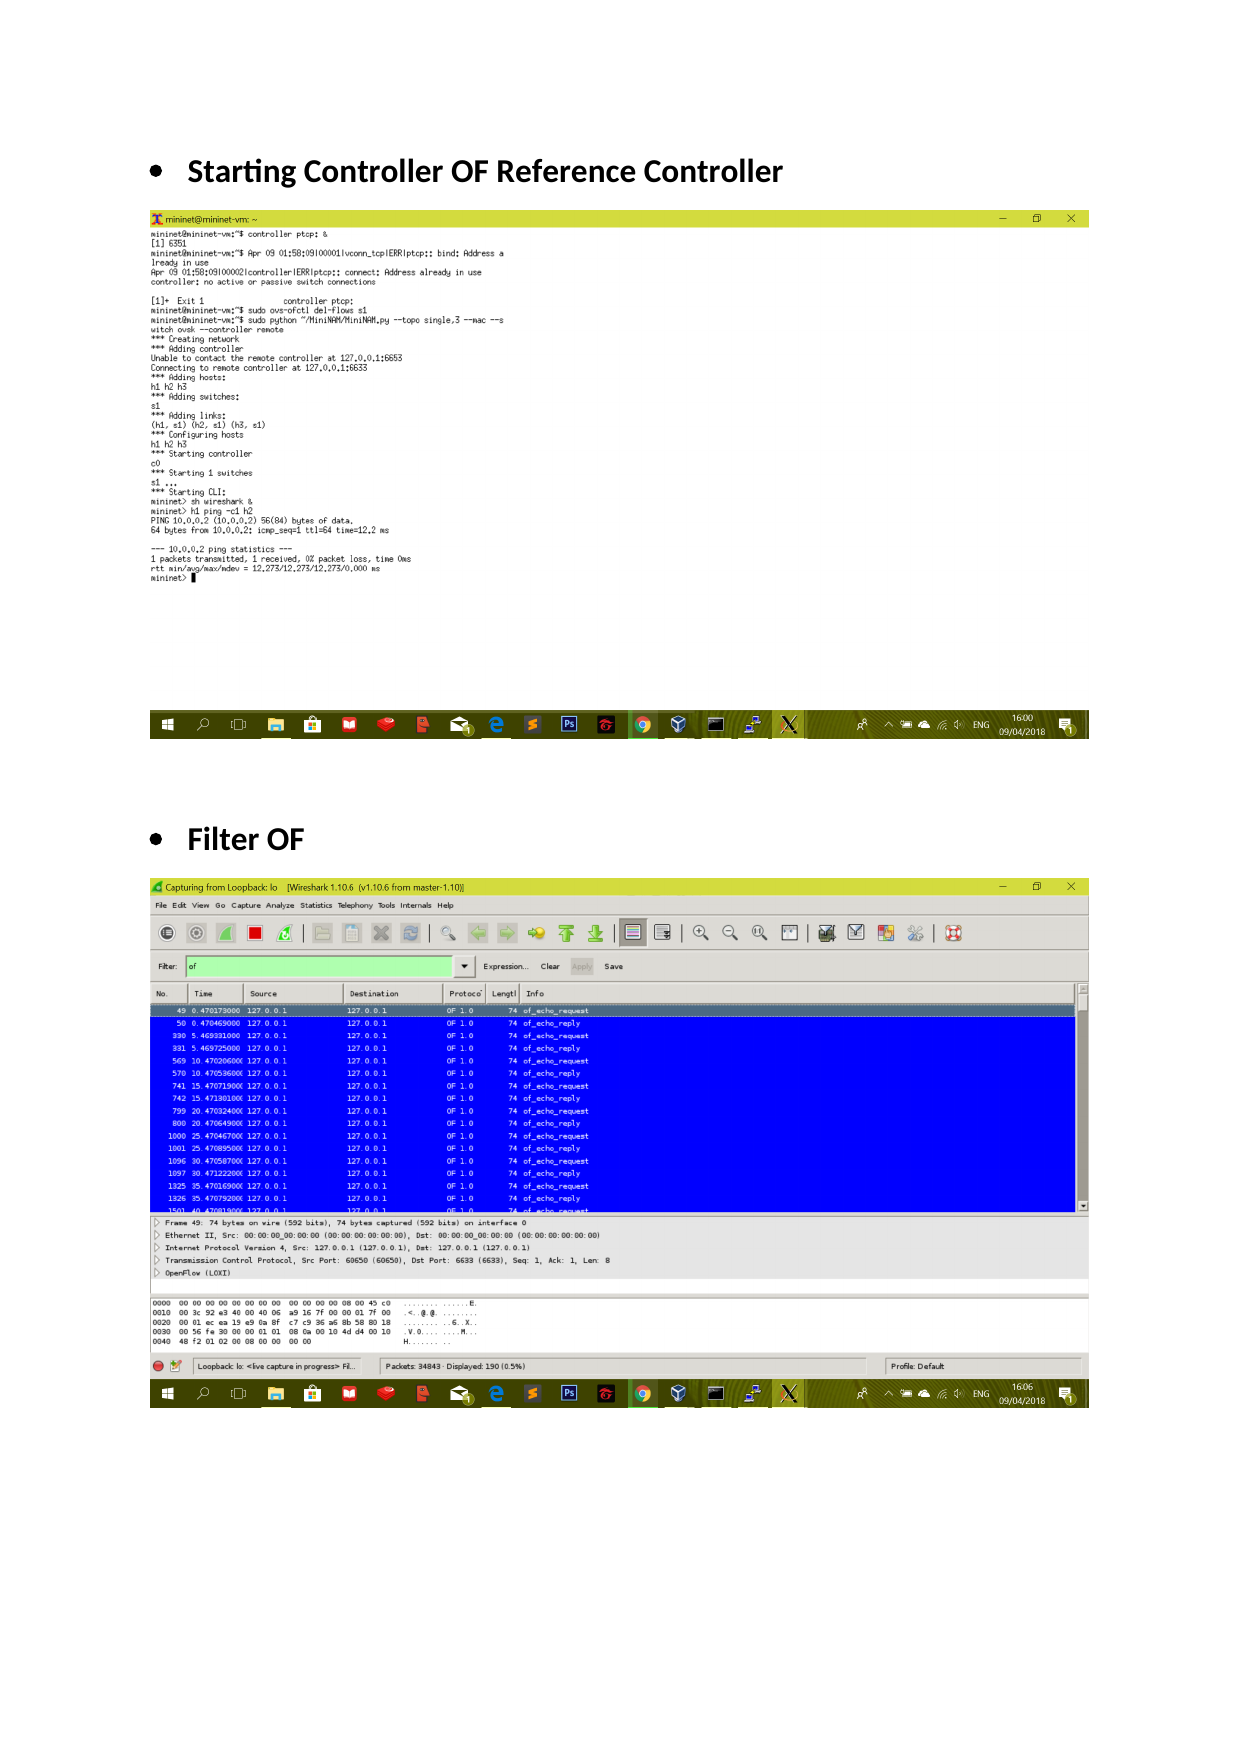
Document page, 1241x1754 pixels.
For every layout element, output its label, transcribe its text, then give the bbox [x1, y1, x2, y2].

list Starting Controller OF Reference Controller [150, 150, 1090, 191]
picture [150, 210, 1089, 739]
picture [150, 878, 1089, 1408]
list Filter OF [150, 818, 1090, 859]
